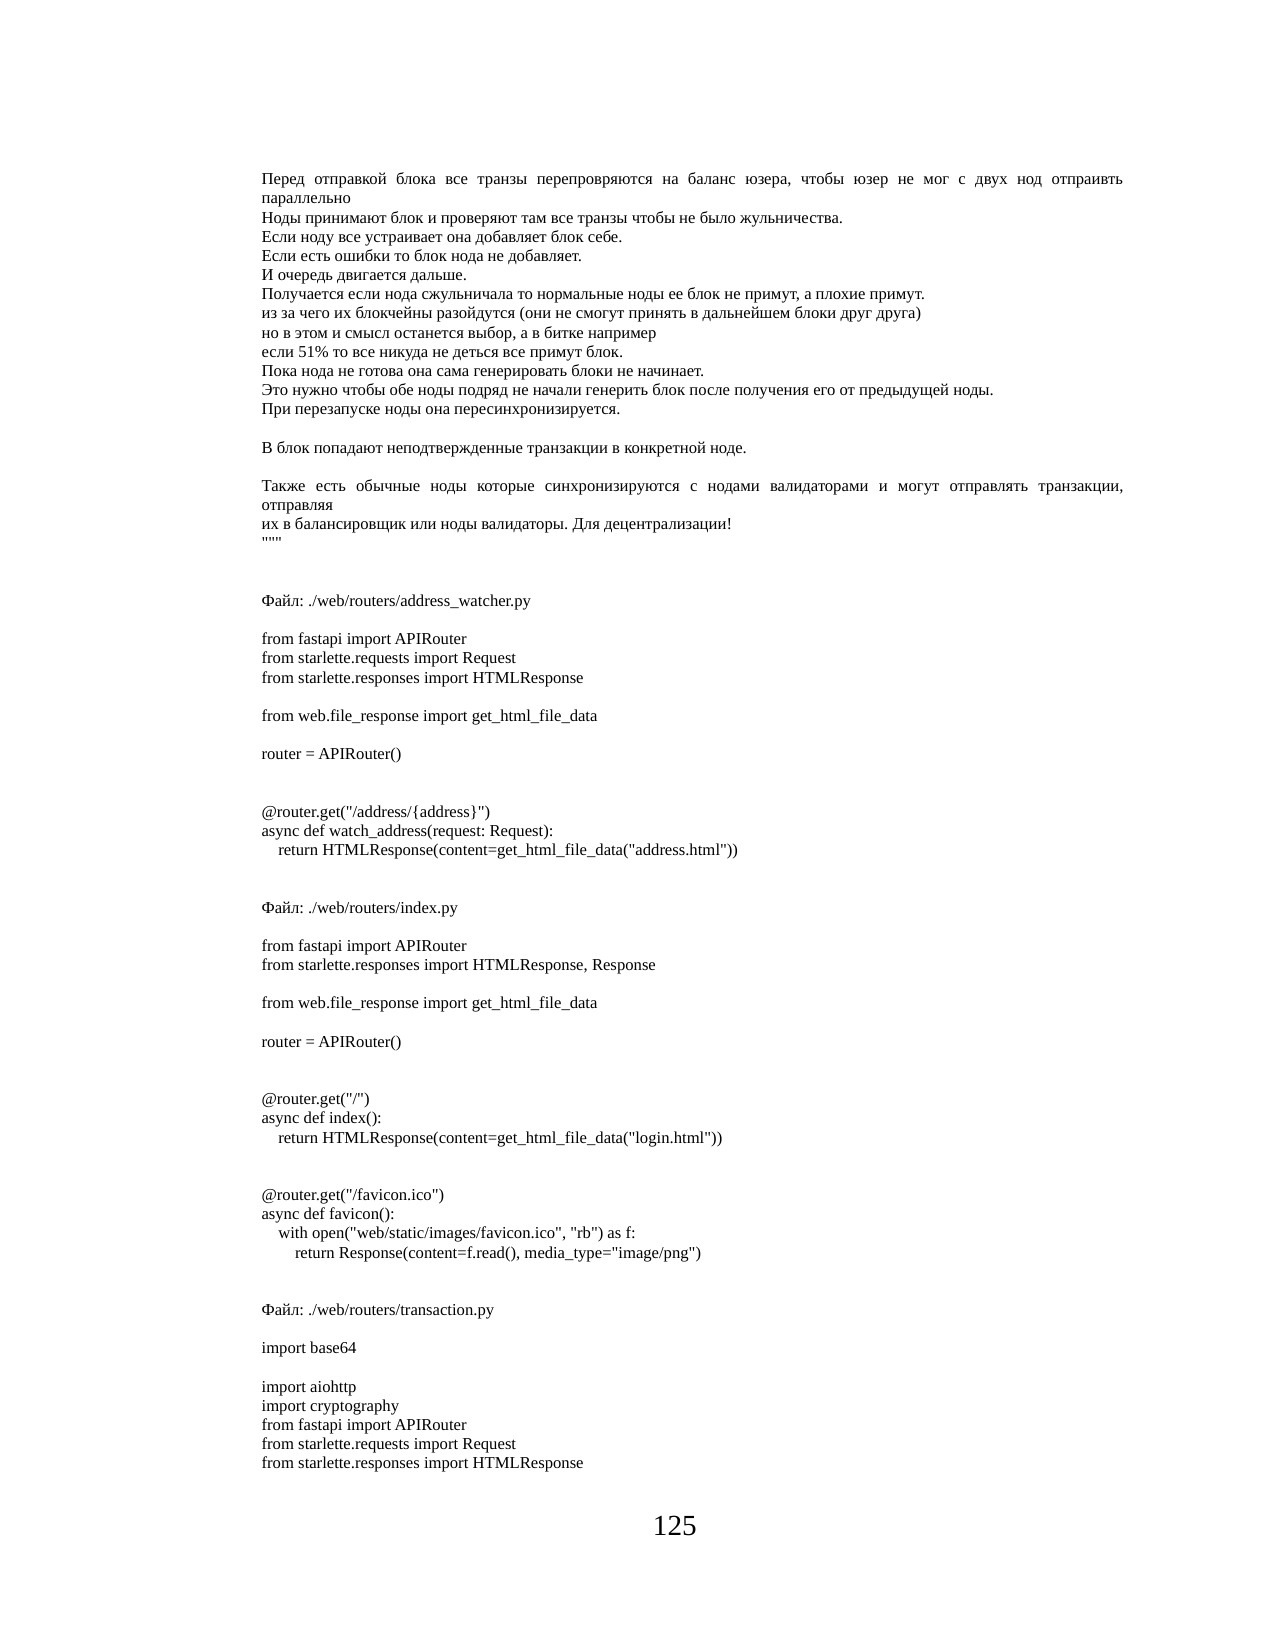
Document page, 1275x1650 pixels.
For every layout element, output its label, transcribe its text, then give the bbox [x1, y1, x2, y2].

list Если ноду все устраивает она добавляет блок себе. [261, 227, 1125, 246]
list В блок попадают неподтвержденные транзакции в конкретной ноде. [261, 437, 1125, 457]
list return HTMLResponse(content=get_html_file_data("address.html")) [261, 840, 1125, 859]
list Получается если нода сжульничала то нормальные ноды ее блок не примут, а плохие примут. [261, 284, 1125, 303]
list из за чего их блокчейны разойдутся (они не смогут принять в дальнейшем блоки друг друга) [261, 303, 1125, 322]
list from starlette.responses import HTMLResponse [261, 667, 1125, 687]
list Ноды принимают блок и проверяют там все транзы чтобы не было жульничества. [261, 207, 1125, 227]
list Перед отправкой блока все транзы перепровряются на баланс юзера, чтобы юзер не мог с двух нод отпраивть параллельно [261, 169, 1125, 207]
list router = APIRouter() [261, 1032, 1125, 1051]
list их в балансировщик или ноды валидаторы. Для децентрализации! [261, 514, 1125, 533]
list @router.get("/favicon.ico") [261, 1185, 1125, 1204]
list """ [261, 533, 1125, 552]
list но в этом и смысл останется выбор, а в битке например [261, 322, 1125, 342]
list При перезапуске ноды она пересинхронизируется. [261, 399, 1125, 418]
list Это нужно чтобы обе ноды подряд не начали генерить блок после получения его от предыдущей ноды. [261, 380, 1125, 399]
list Пока нода не готова она сама генерировать блоки не начинает. [261, 361, 1125, 380]
list return Response(content=f.read(), media_type="image/png") [261, 1242, 1125, 1262]
list Файл: ./web/routers/address_watcher.py [261, 591, 1125, 610]
list import cryptography [261, 1396, 1125, 1415]
list если 51% то все никуда не деться все примут блок. [261, 342, 1125, 361]
list from starlette.responses import HTMLResponse [261, 1453, 1125, 1472]
list async def watch_address(request: Request): [261, 821, 1125, 840]
list Файл: ./web/routers/transaction.py [261, 1300, 1125, 1319]
list И очередь двигается дальше. [261, 265, 1125, 284]
list import aiohttp [261, 1377, 1125, 1396]
list from starlette.requests import Request [261, 648, 1125, 667]
list Файл: ./web/routers/index.py [261, 897, 1125, 917]
list async def favicon(): [261, 1204, 1125, 1223]
list Если есть ошибки то блок нода не добавляет. [261, 246, 1125, 265]
list from fastapi import APIRouter [261, 936, 1125, 955]
list from web.file_response import get_html_file_data [261, 706, 1125, 725]
list from fastapi import APIRouter [261, 1415, 1125, 1434]
list from web.file_response import get_html_file_data [261, 993, 1125, 1012]
list from starlette.responses import HTMLResponse, Response [261, 955, 1125, 974]
list from starlette.requests import Request [261, 1434, 1125, 1453]
list @router.get("/address/{address}") [261, 802, 1125, 821]
list from fastapi import APIRouter [261, 629, 1125, 648]
list import base64 [261, 1338, 1125, 1357]
list @router.get("/") [261, 1089, 1125, 1108]
list async def index(): [261, 1108, 1125, 1127]
list Также есть обычные ноды которые синхронизируются с нодами валидаторами и могут отправлять транзакции, отправляя [261, 476, 1125, 514]
list with open("web/static/images/favicon.ico", "rb") as f: [261, 1223, 1125, 1242]
list router = APIRouter() [261, 744, 1125, 763]
list return HTMLResponse(content=get_html_file_data("login.html")) [261, 1127, 1125, 1147]
